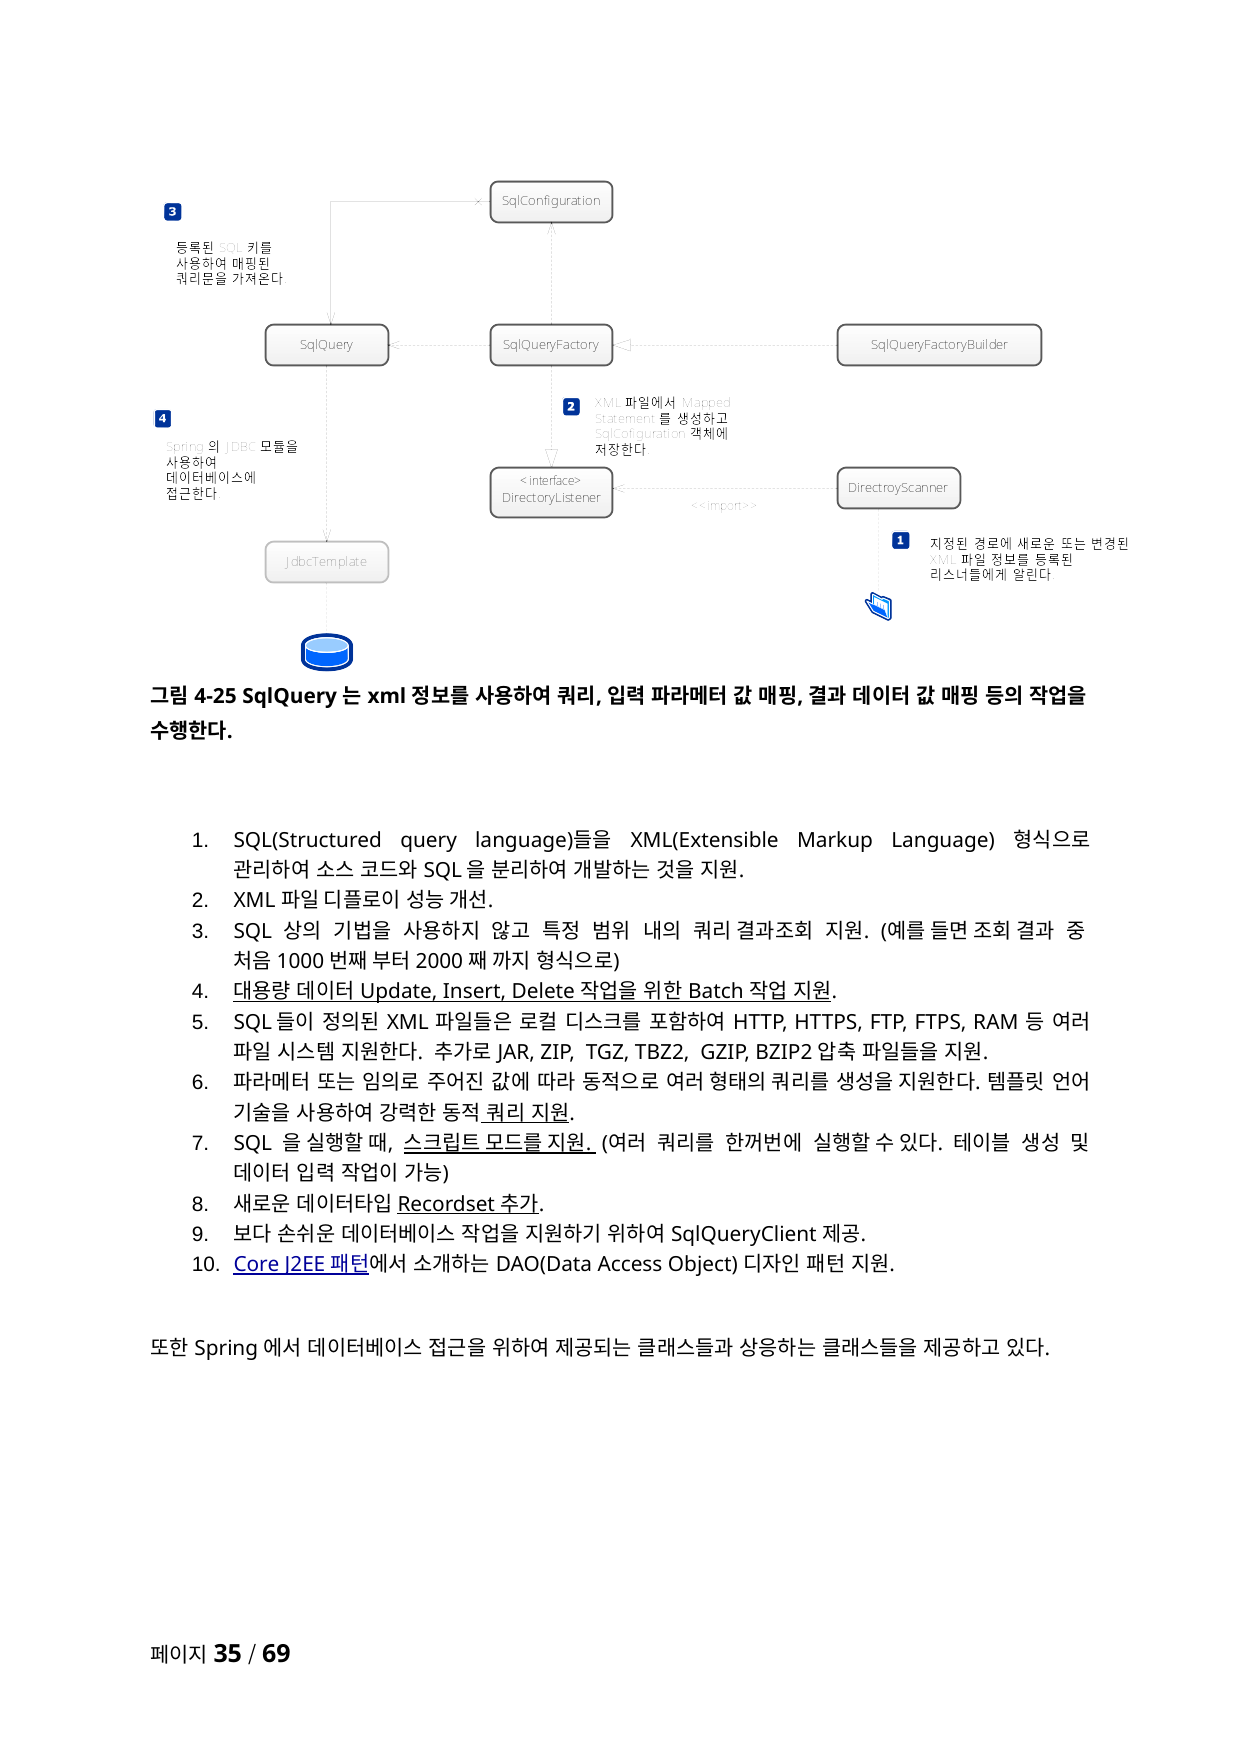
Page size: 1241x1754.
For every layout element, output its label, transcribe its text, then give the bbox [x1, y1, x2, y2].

list SQL 상의 기법을 사용하지 않고 특정 범위 내의 쿼리 결과조회 지원. (예를 들면 조회 결과 중 처음 1000 번째 부터 2000 째 까지 형식으로) [192, 914, 1090, 975]
list SQL 을 실행할 때, 스크립트 모드를 지원. (여러 쿼리를 한꺼번에 실행할 수 있다. 테이블 생성 및 데이터 입력 작업이 가능) [192, 1126, 1090, 1187]
list SQL(Structured query language)들을 XML(Extensible Markup Language) 형식으로 관리하여 소스 코드와 SQL을 분리하여 개발하는 것을 지원. [192, 823, 1090, 884]
list 보다 손쉬운 데이터베이스 작업을 지원하기 위하여 SqlQueryClient 제공. [192, 1217, 1090, 1247]
list SQL들이 정의된 XML 파일들은 로컬 디스크를 포함하여 HTTP, HTTPS, FTP, FTPS, RAM 등 여러 파일 시스템 지원한다. 추가로 JAR, ZIP, TGZ, TBZ2, GZIP, BZIP2 압축 파일들을 지원. [192, 1005, 1090, 1066]
list XML 파일 디플로이 성능 개선. [192, 884, 1090, 914]
list 새로운 데이터타입 Recordset 추가. [192, 1187, 1090, 1217]
list 파라메터 또는 임의로 주어진 값에 따라 동적으로 여러 형태의 쿼리를 생성을 지원한다. 템플릿 언어 기술을 사용하여 강력한 동적 쿼리 지원. [192, 1066, 1090, 1126]
list Core J2EE 패턴에서 소개하는 DAO(Data Access Object) 디자인 패턴 지원. [192, 1247, 1090, 1278]
list 대용량 데이터 Update, Insert, Delete 작업을 위한 Batch 작업 지원. [192, 975, 1090, 1005]
text 또한 Spring 에서 데이터베이스 접근을 위하여 제공되는 클래스들과 상응하는 클래스들을 제공하고 있다. [150, 1331, 1090, 1362]
